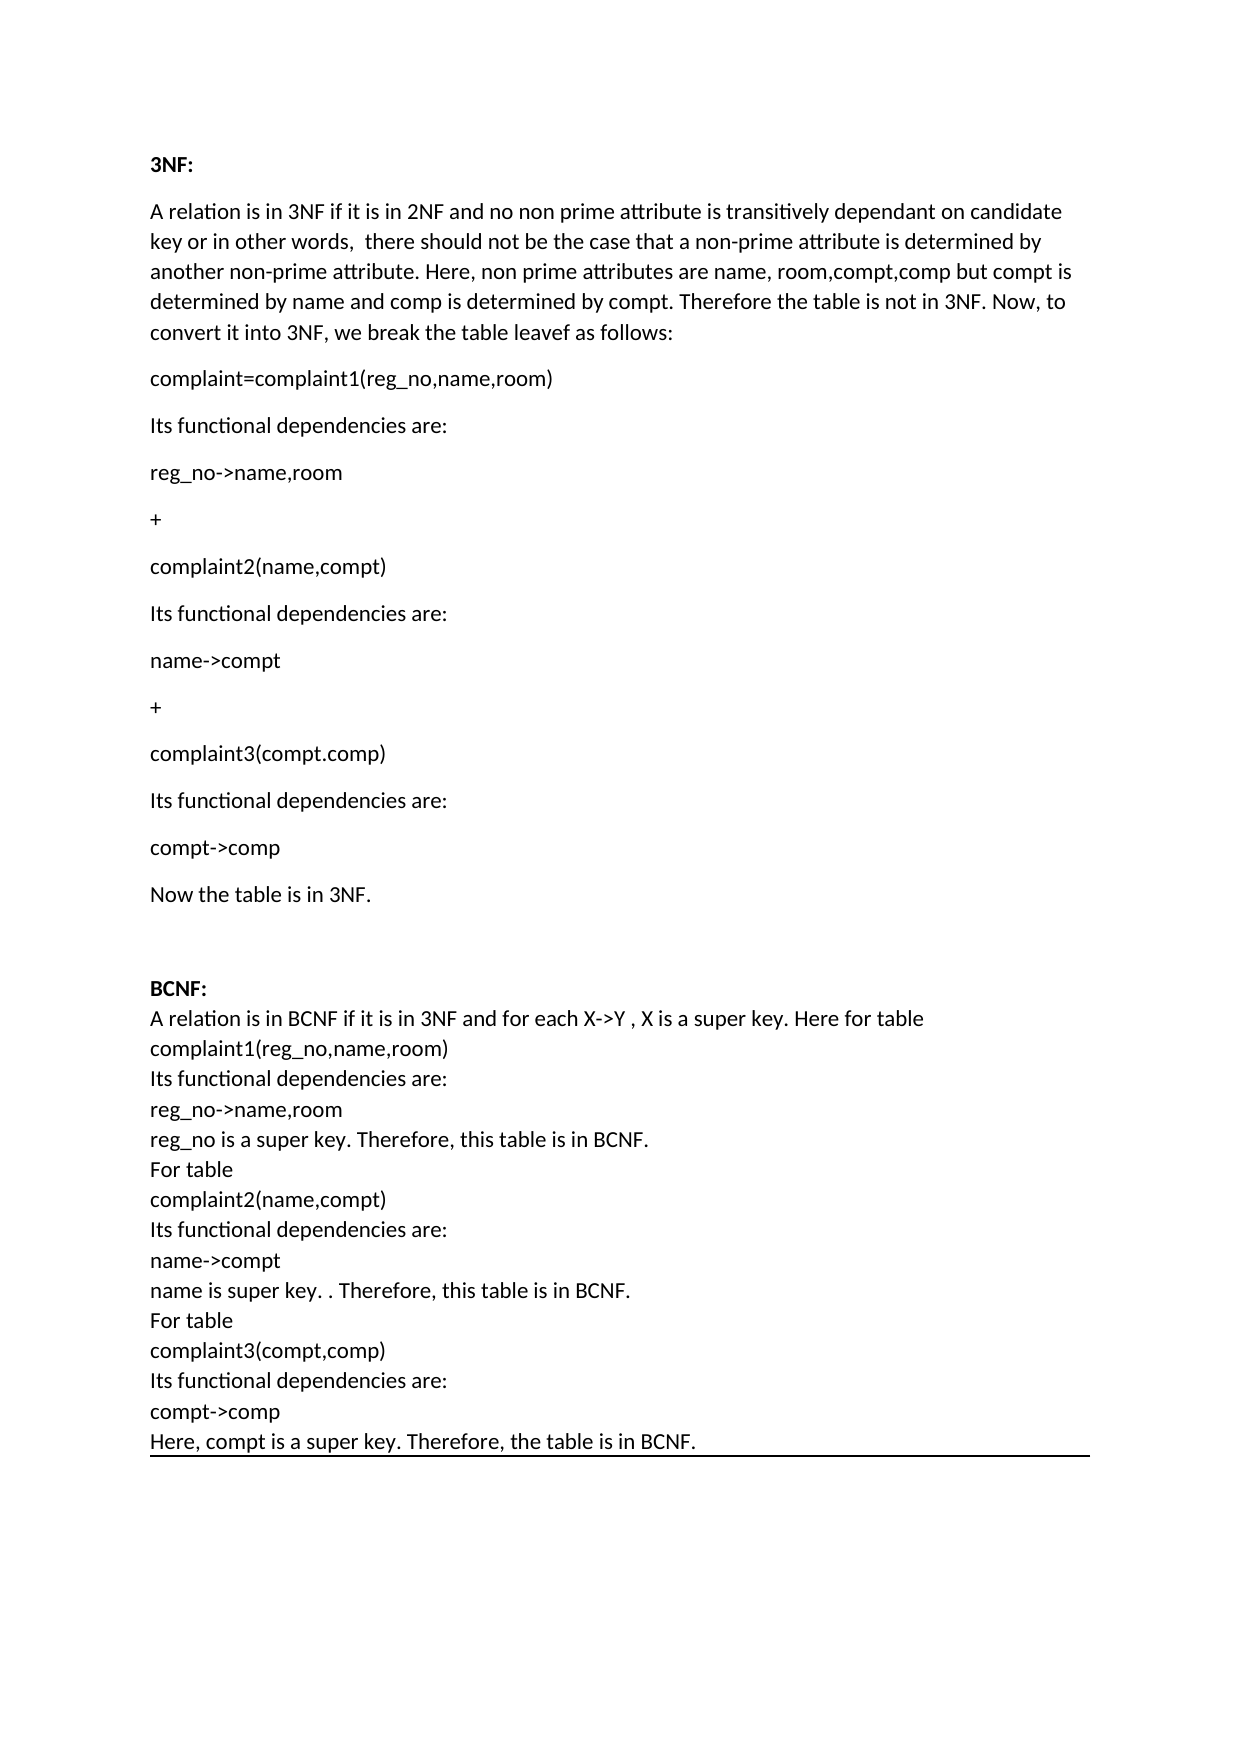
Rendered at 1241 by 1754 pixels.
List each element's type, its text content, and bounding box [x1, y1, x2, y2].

text BCNF: A relation is in BCNF if it is in 3NF and for each X->Y , X is a super key. Here for table complaint1(reg_no,name,room) Its functional dependencies are: reg_no->name,room reg_no is a super key. Therefore, this table is in BCNF. For table complaint2(name,compt) Its functional dependencies are: name->compt name is super key. . Therefore, this table is in BCNF. For table complaint3(compt,comp) Its functional dependencies are: compt->comp Here, compt is a super key. Therefore, the table is in BCNF. [150, 974, 1090, 1455]
text complaint=complaint1(reg_no,name,room) [150, 364, 1090, 393]
text compt->comp [150, 833, 1090, 861]
text complaint3(compt.comp) [150, 739, 1090, 768]
text A relation is in 3NF if it is in 2NF and no non prime attribute is transitively dependant on candidate key or in other words, there should not be the case that a non-prime attribute is determined by another non-prime attribute. Here, non prime attributes are name, room,compt,comp but compt is determined by name and comp is determined by compt. Therefore the table is not in 3NF. Now, to convert it into 3NF, we break the table leavef as follows: [150, 197, 1090, 346]
text Now the table is in 3NF. [150, 880, 1090, 908]
text Its functional dependencies are: [150, 599, 1090, 627]
text Its functional dependencies are: [150, 411, 1090, 439]
text Its functional dependencies are: [150, 786, 1090, 814]
text name->compt [150, 646, 1090, 674]
text + [150, 505, 1090, 533]
text complaint2(name,compt) [150, 552, 1090, 580]
text 3NF: [150, 150, 1090, 178]
text reg_no->name,room [150, 458, 1090, 486]
text + [150, 693, 1090, 721]
